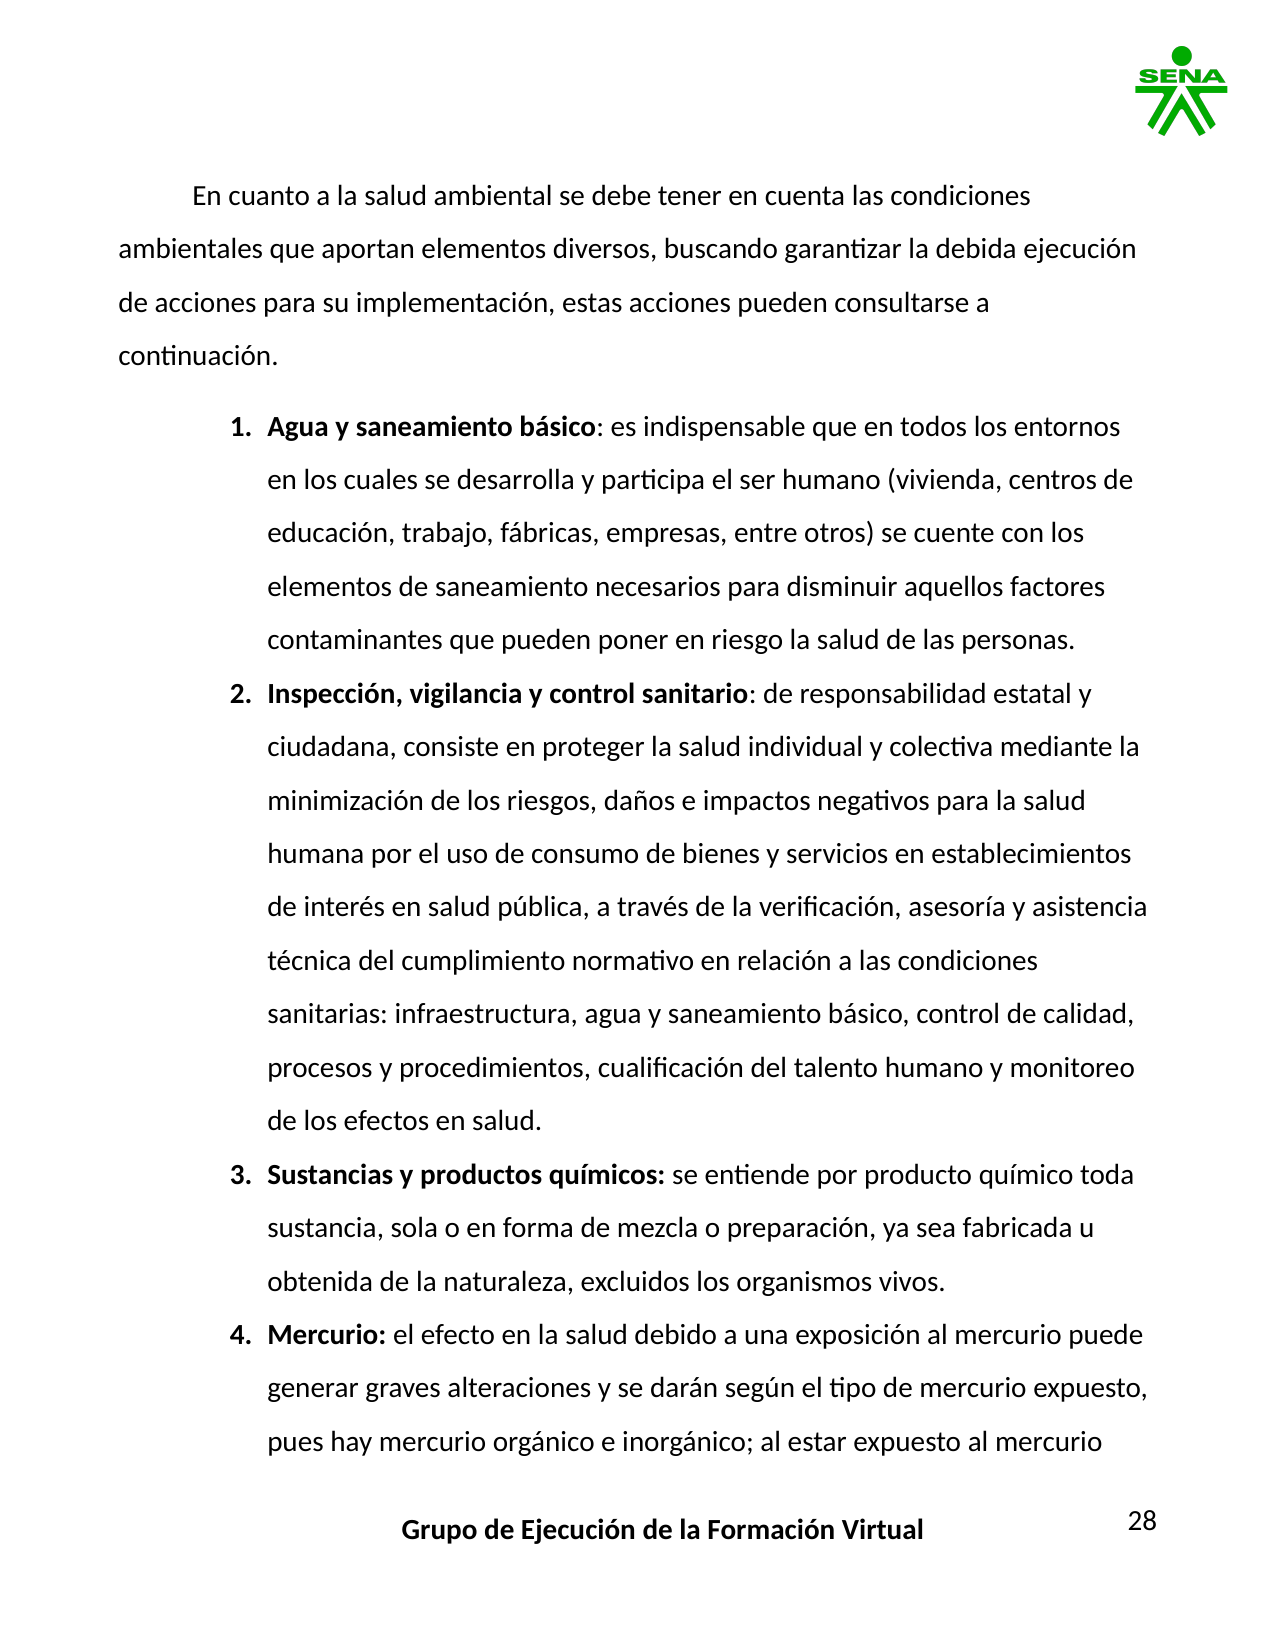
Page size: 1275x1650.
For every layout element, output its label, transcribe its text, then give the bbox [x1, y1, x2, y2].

list Agua y saneamiento básico: es indispensable que en todos los entornos en los cuales se desarrolla y participa el ser humano (vivienda, centros de educación, trabajo, fábricas, empresas, entre otros) se cuente con los elementos de saneamiento necesarios para disminuir aquellos factores contaminantes que pueden poner en riesgo la salud de las personas. [229, 408, 1157, 657]
list Inspección, vigilancia y control sanitario: de responsabilidad estatal y ciudadana, consiste en proteger la salud individual y colectiva mediante la minimización de los riesgos, daños e impactos negativos para la salud humana por el uso de consumo de bienes y servicios en establecimientos de interés en salud pública, a través de la verificación, asesoría y asistencia técnica del cumplimiento normativo en relación a las condiciones sanitarias: infraestructura, agua y saneamiento básico, control de calidad, procesos y procedimientos, cualificación del talento humano y monitoreo de los efectos en salud. [229, 675, 1157, 1138]
text En cuanto a la salud ambiental se debe tener en cuenta las condiciones ambientales que aportan elementos diversos, buscando garantizar la debida ejecución de acciones para su implementación, estas acciones pueden consultarse a continuación. [118, 177, 1157, 373]
picture [1135, 46, 1228, 136]
list Sustancias y productos químicos: se entiende por producto químico toda sustancia, sola o en forma de mezcla o preparación, ya sea fabricada u obtenida de la naturaleza, excluidos los organismos vivos. [229, 1156, 1157, 1298]
